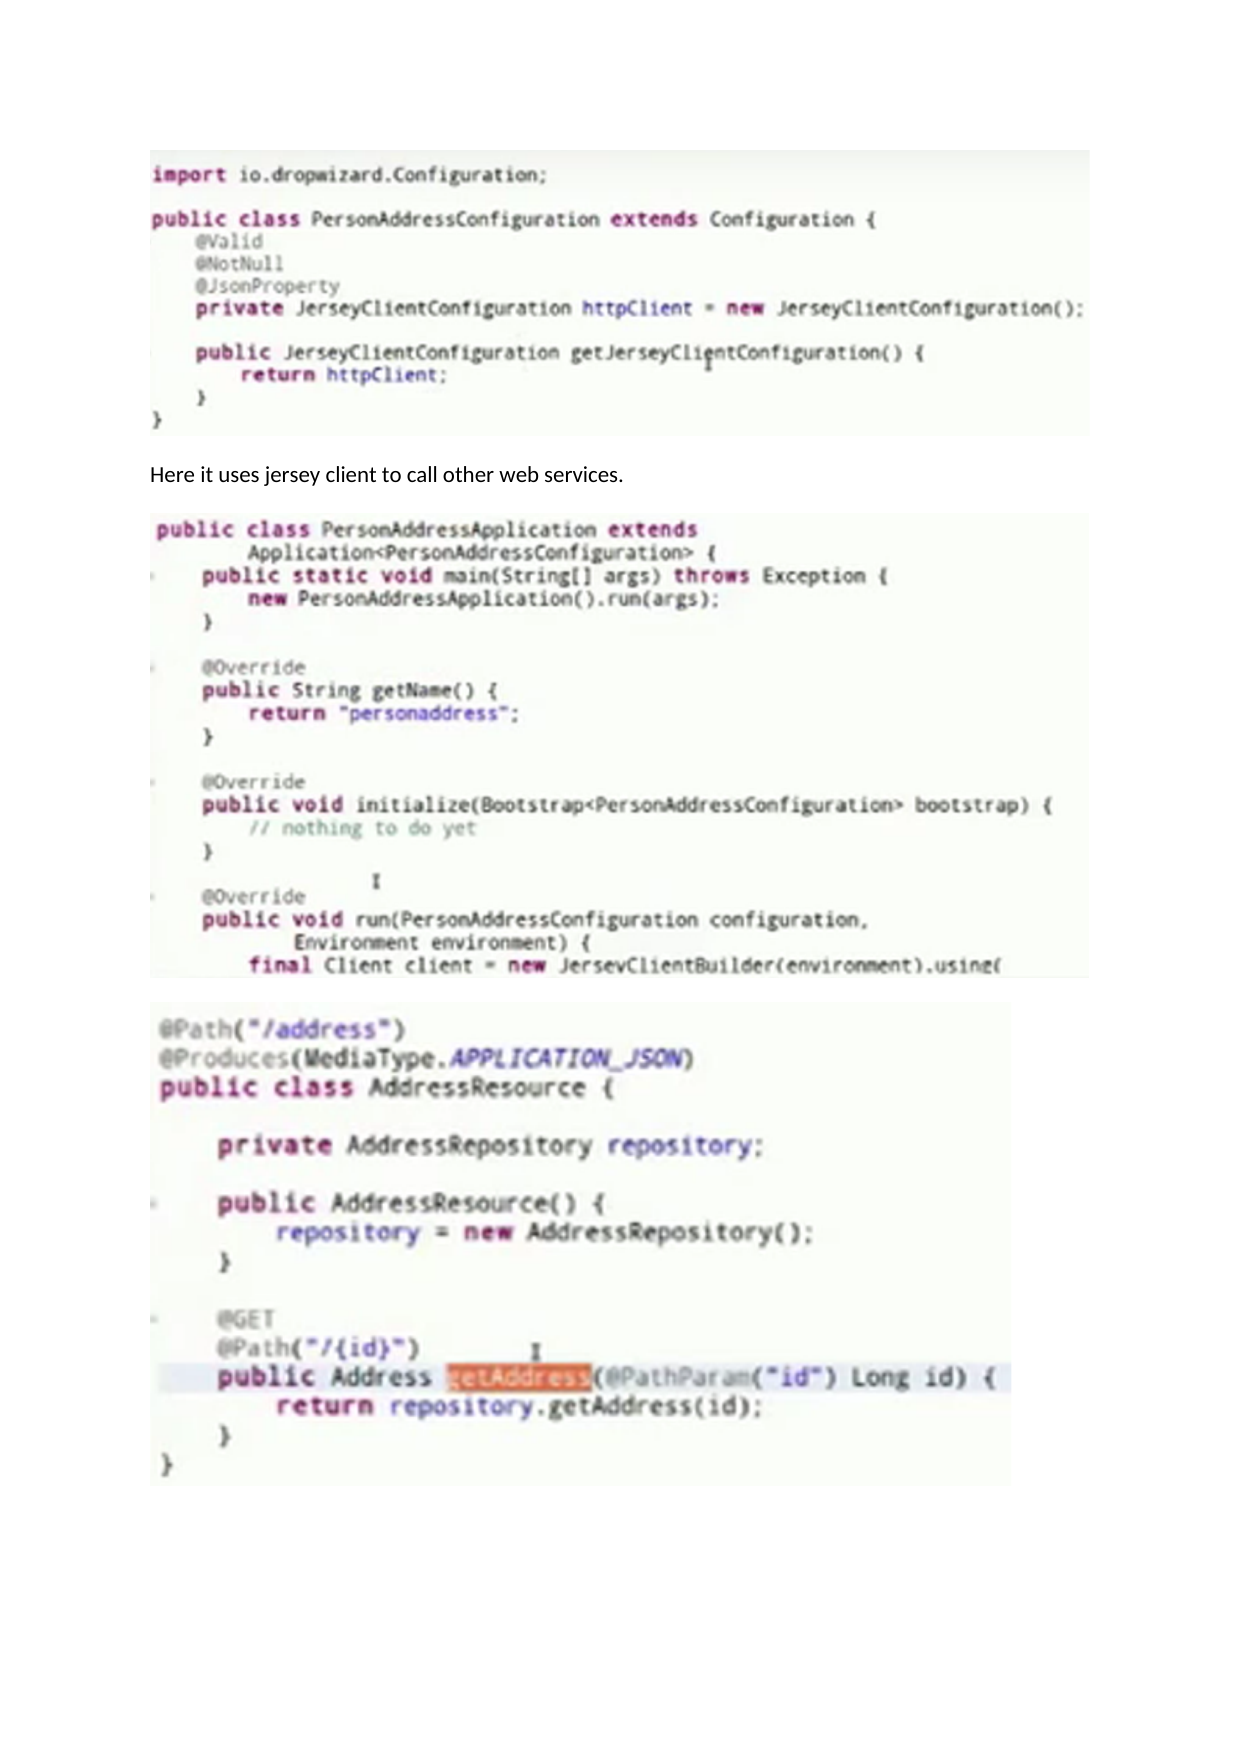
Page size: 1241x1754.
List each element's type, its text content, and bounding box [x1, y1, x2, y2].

text Here it uses jersey client to call other web services. [150, 461, 1090, 489]
picture [150, 513, 1089, 978]
picture [150, 1002, 1012, 1486]
picture [150, 150, 1090, 436]
